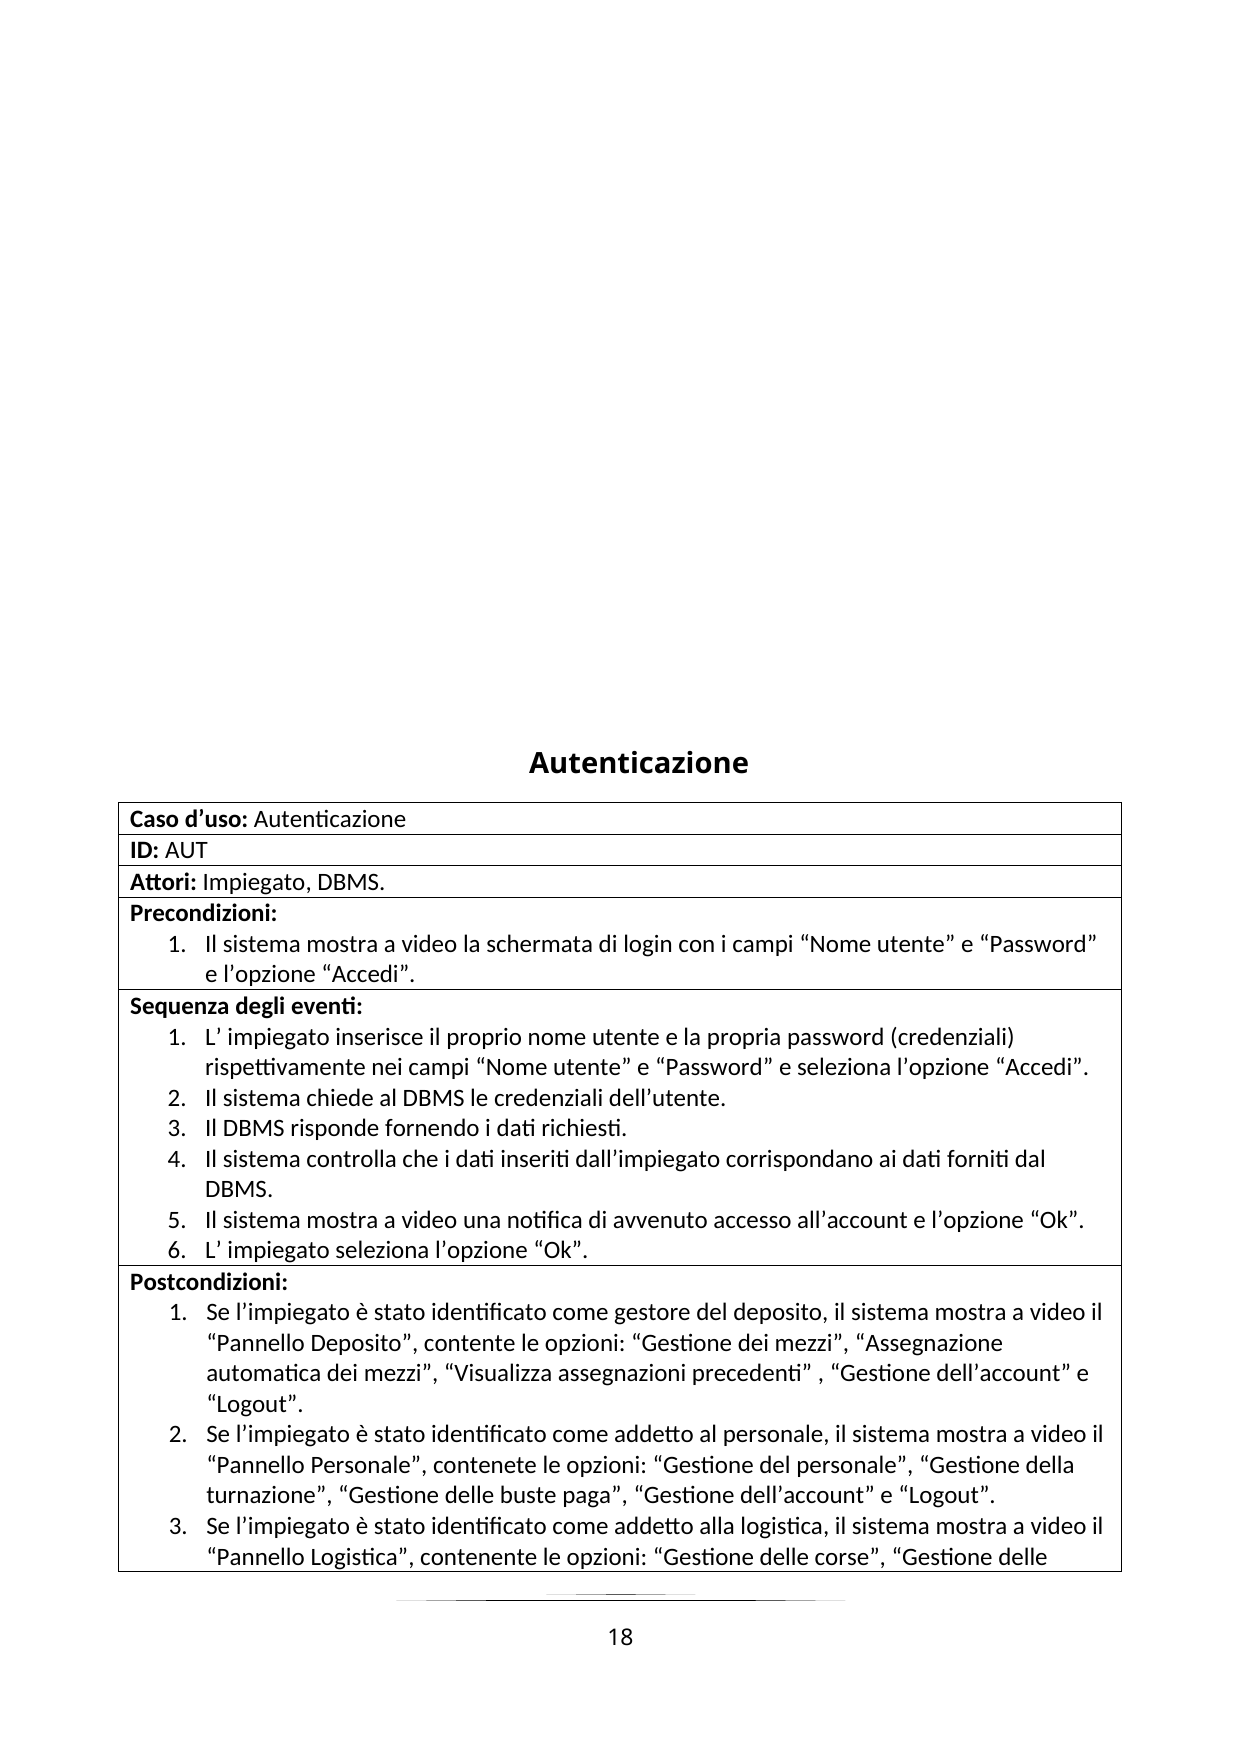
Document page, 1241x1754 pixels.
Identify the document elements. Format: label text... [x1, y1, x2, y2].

text Autenticazione [156, 742, 1122, 782]
table_cell Precondizioni: Il sistema mostra a video la schermata di login con i campi “Nome utente” e “Password” e l’opzione “Accedi”. [119, 898, 1121, 989]
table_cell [119, 1266, 1121, 1571]
table_cell Attori: Impiegato, DBMS. [119, 866, 1121, 897]
table_cell ID: AUT [119, 835, 1121, 865]
table_cell Sequenza degli eventi: L’ impiegato inserisce il proprio nome utente e la propria password (credenziali) rispettivamente nei campi “Nome utente” e “Password” e seleziona l’opzione “Accedi”. Il sistema chiede al DBMS le credenziali dell’utente. Il DBMS risponde fornendo i dati richiesti. Il sistema controlla che i dati inseriti dall’impiegato corrispondano ai dati forniti dal DBMS. Il sistema mostra a video una notifica di avvenuto accesso all’account e l’opzione “Ok”. L’ impiegato seleziona l’opzione “Ok”. [119, 990, 1121, 1265]
table_header Caso d’uso: Autenticazione [119, 803, 1121, 833]
